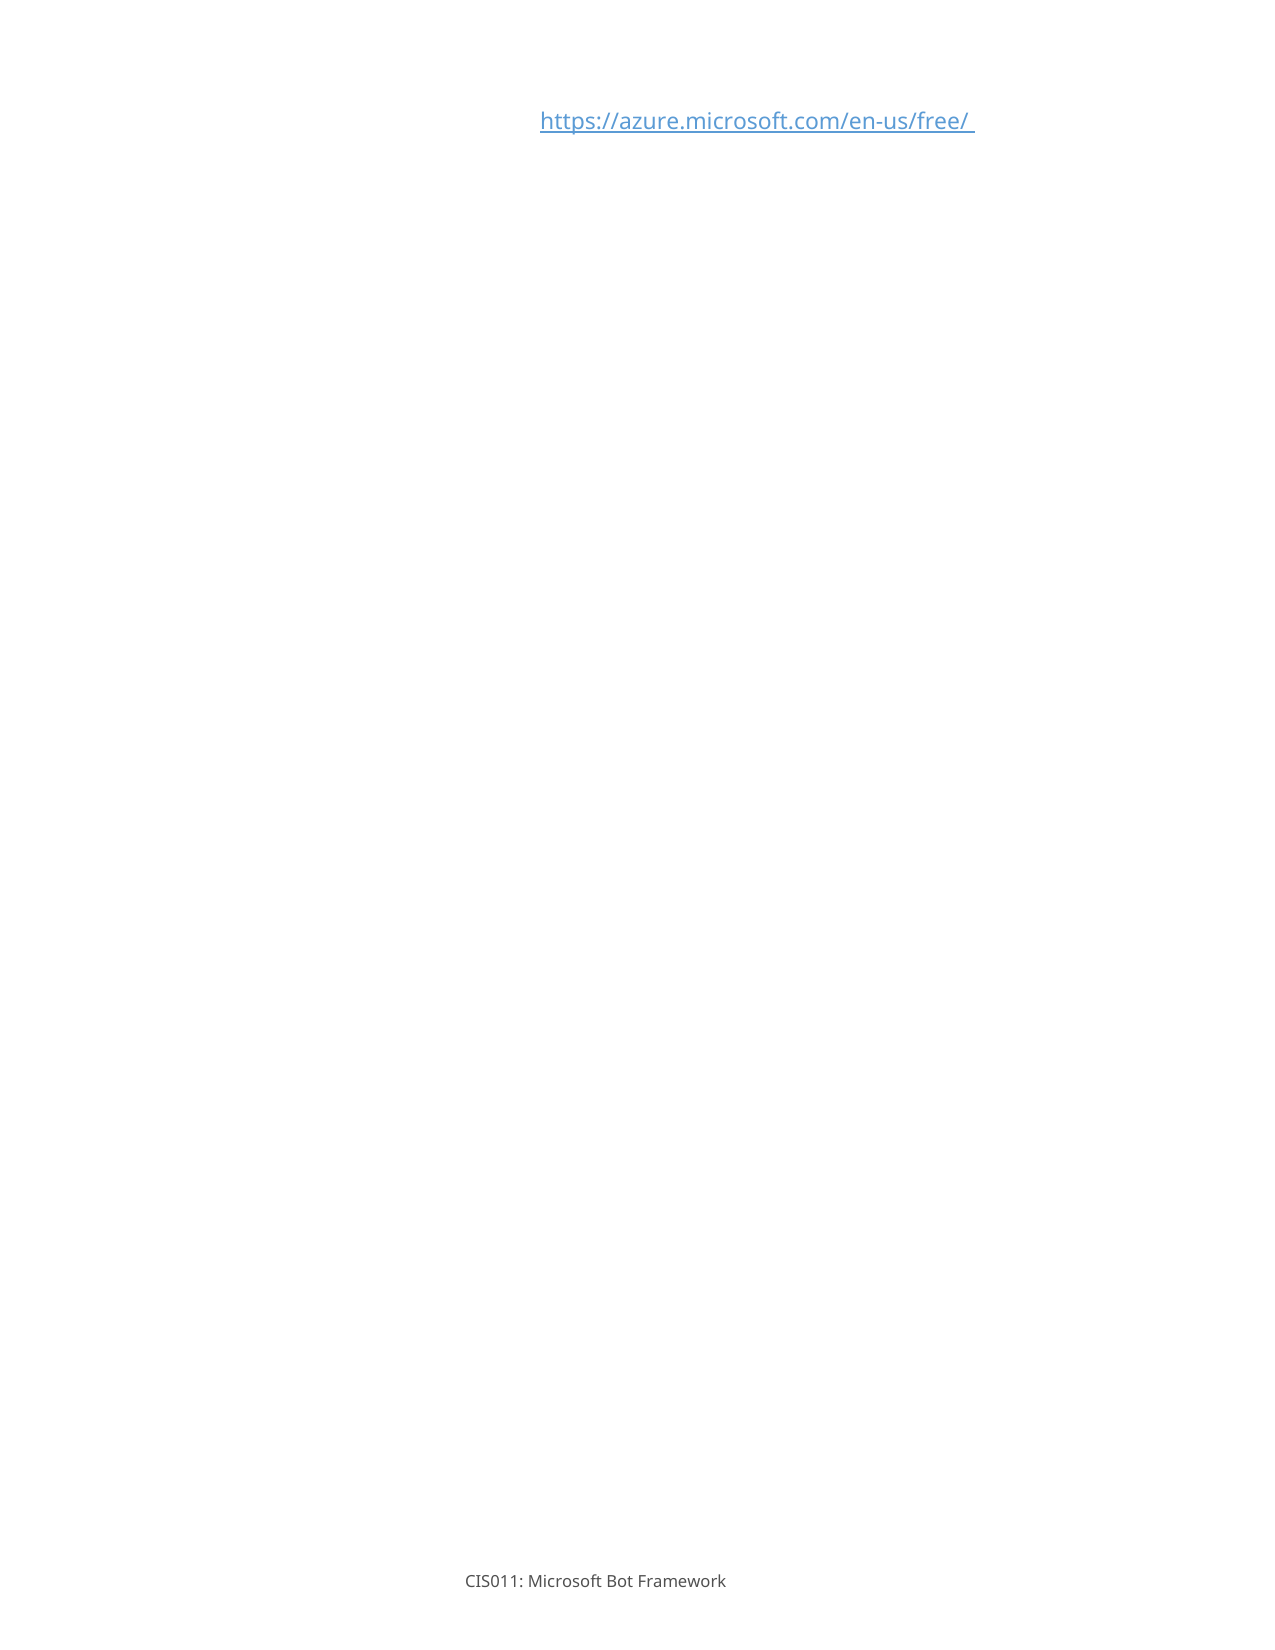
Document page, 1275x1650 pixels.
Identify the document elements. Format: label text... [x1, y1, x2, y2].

text https://azure.microsoft.com/en-us/free/ [540, 105, 1170, 136]
